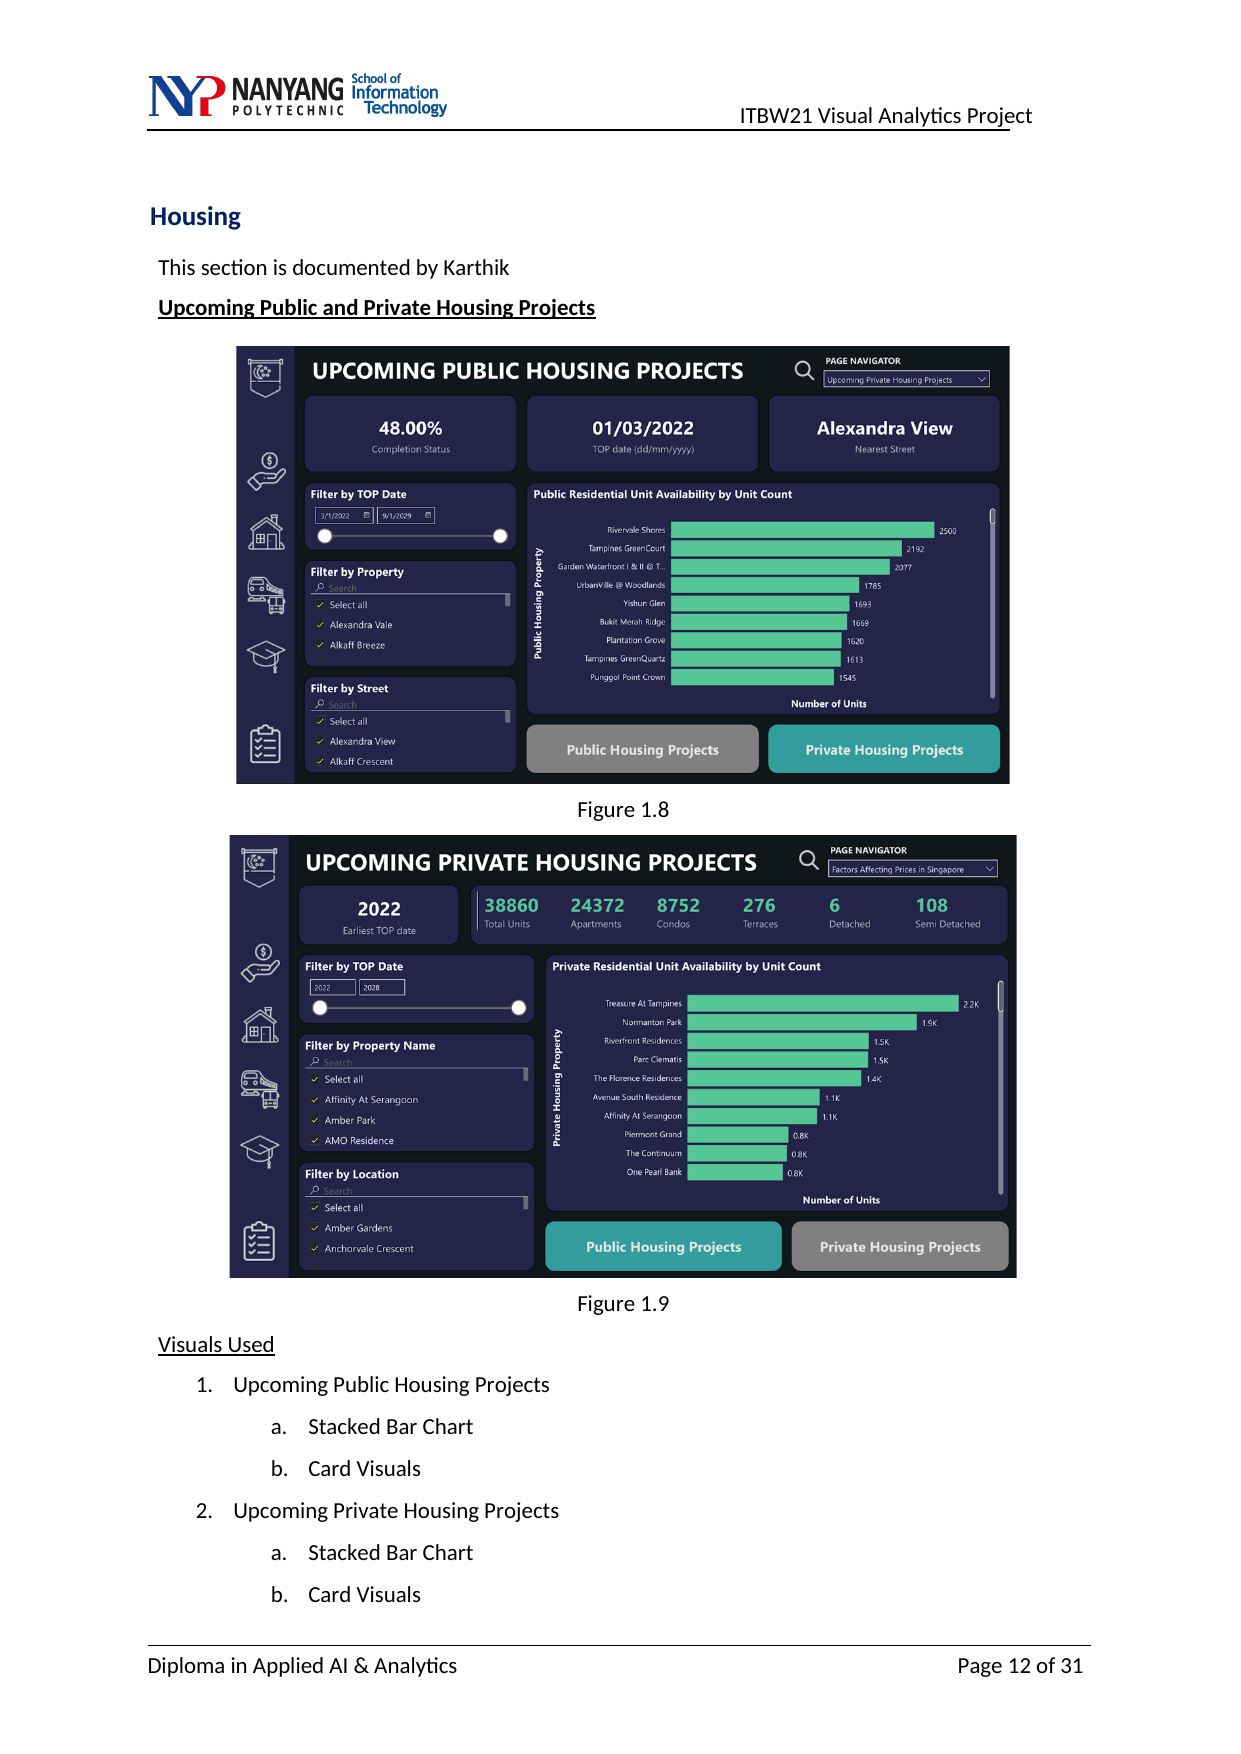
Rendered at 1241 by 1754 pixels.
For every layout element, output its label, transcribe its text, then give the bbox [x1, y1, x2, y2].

picture [236, 346, 1010, 784]
list Card Visuals [271, 1580, 1088, 1608]
list Upcoming Private Housing Projects [196, 1496, 1088, 1524]
picture [229, 835, 1017, 1278]
text This section is documented by Karthik [158, 253, 1088, 281]
text Figure 1.8 [158, 795, 1088, 823]
picture [149, 76, 343, 116]
text Visuals Used [158, 1330, 1088, 1358]
list Stacked Bar Chart [271, 1538, 1088, 1566]
list Upcoming Public Housing Projects [196, 1370, 1088, 1398]
subtitle Housing [150, 199, 1088, 232]
list Stacked Bar Chart [271, 1412, 1088, 1440]
text Upcoming Public and Private Housing Projects [158, 293, 1088, 321]
picture [352, 73, 447, 117]
text Figure 1.9 [158, 1289, 1088, 1318]
list Card Visuals [271, 1454, 1088, 1482]
